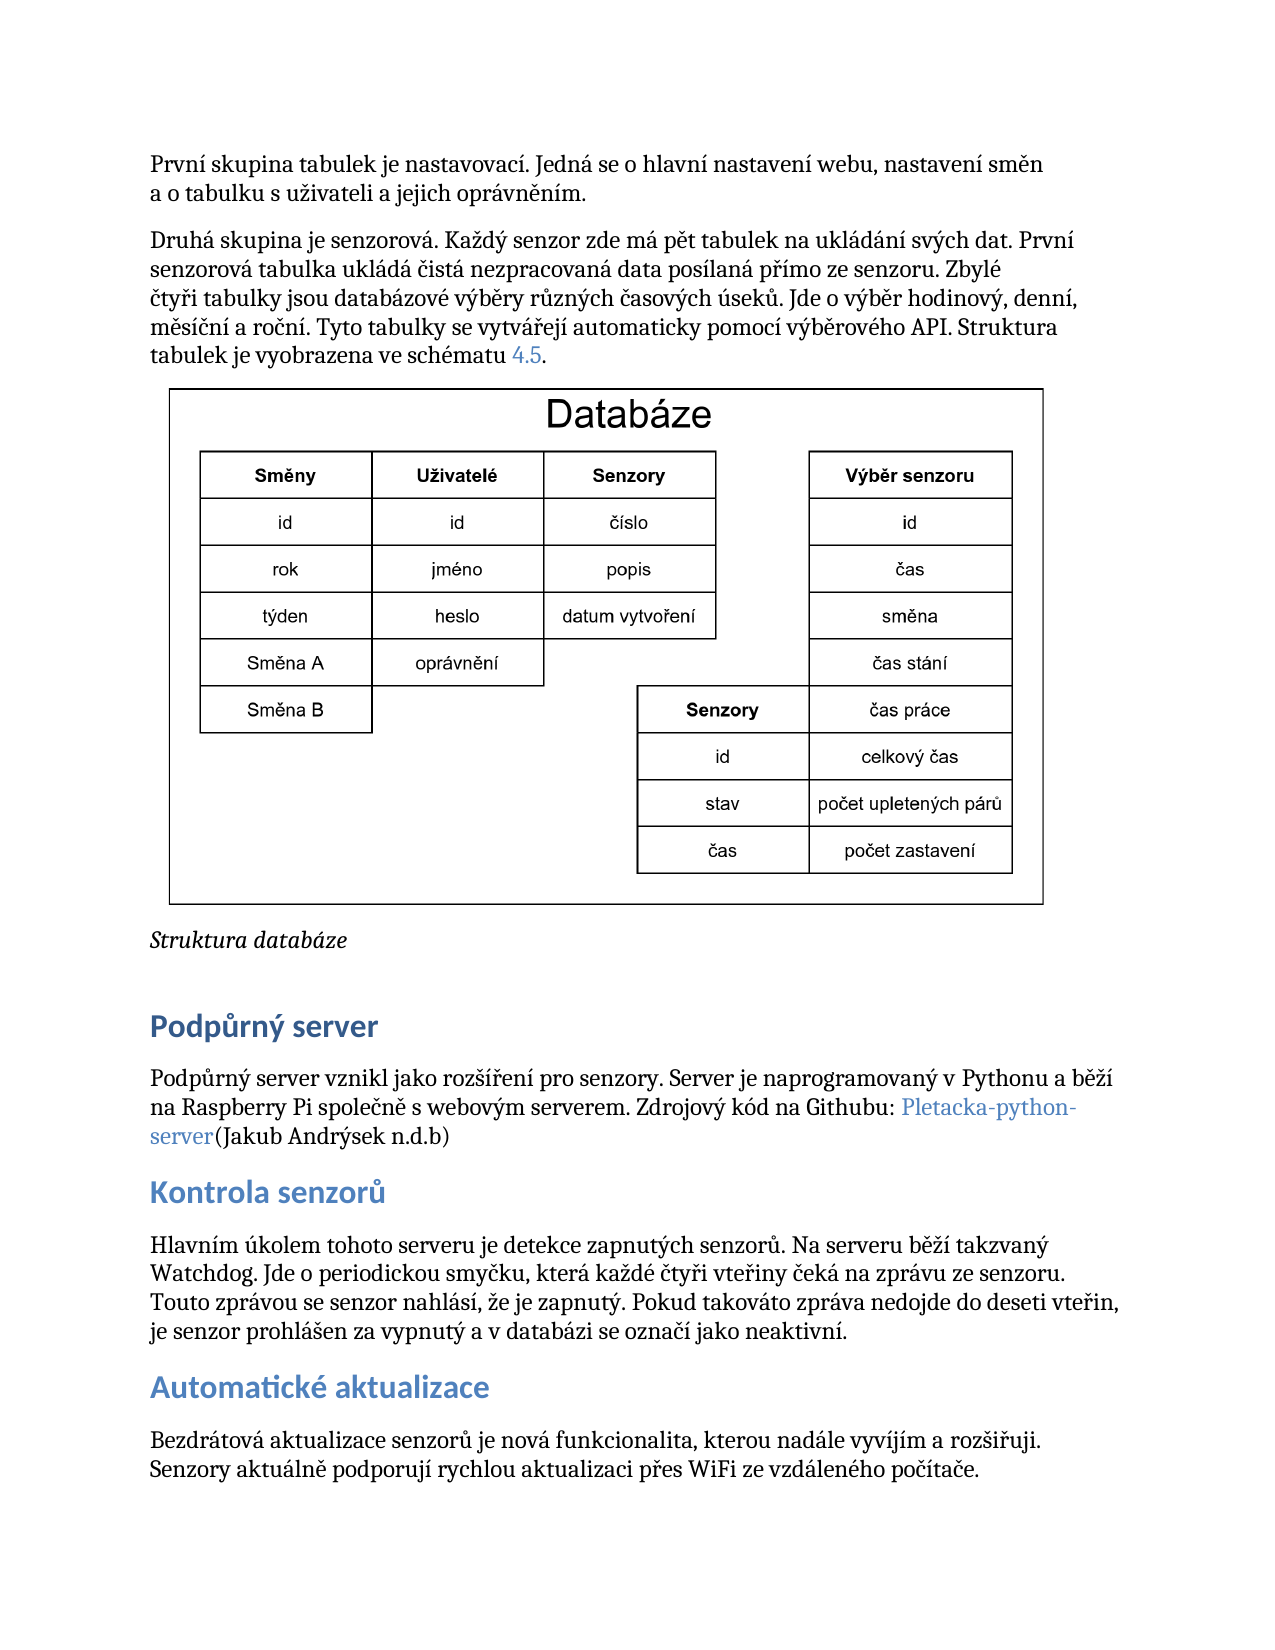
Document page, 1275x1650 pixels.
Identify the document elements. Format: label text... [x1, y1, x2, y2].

text Druhá skupina je senzorová. Každý senzor zde má pět tabulek na ukládání svých dat. První senzorová tabulka ukládá čistá nezpracovaná data posílaná přímo ze senzoru. Zbylé čtyři tabulky jsou databázové výběry různých časových úseků. Jde o výběr hodinový, denní, měsíční a roční. Tyto tabulky se vytvářejí automaticky pomocí výběrového API. Struktura tabulek je vyobrazena ve schématu 4.5. [150, 226, 1125, 370]
subtitle Automatické aktualizace [150, 1366, 1125, 1407]
subtitle Podpůrný server [150, 1004, 1125, 1045]
text Struktura databáze [150, 926, 1125, 954]
text Podpůrný server vznikl jako rozšíření pro senzory. Server je naprogramovaný v Pythonu a běží na Raspberry Pi společně s webovým serverem. Zdrojový kód na Githubu: Pletacka-python-server(Jakub Andrýsek n.d.b) [150, 1064, 1125, 1150]
subtitle Kontrola senzorů [150, 1171, 1125, 1212]
picture [168, 388, 1044, 905]
text Hlavním úkolem tohoto serveru je detekce zapnutých senzorů. Na serveru běží takzvaný Watchdog. Jde o periodickou smyčku, která každé čtyři vteřiny čeká na zprávu ze senzoru. Touto zprávou se senzor nahlásí, že je zapnutý. Pokud takováto zpráva nedojde do deseti vteřin, je senzor prohlášen za vypnutý a v databázi se označí jako neaktivní. [150, 1231, 1125, 1346]
text První skupina tabulek je nastavovací. Jedná se o hlavní nastavení webu, nastavení směn a o tabulku s uživateli a jejich oprávněním. [150, 150, 1125, 207]
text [150, 1426, 1125, 1483]
